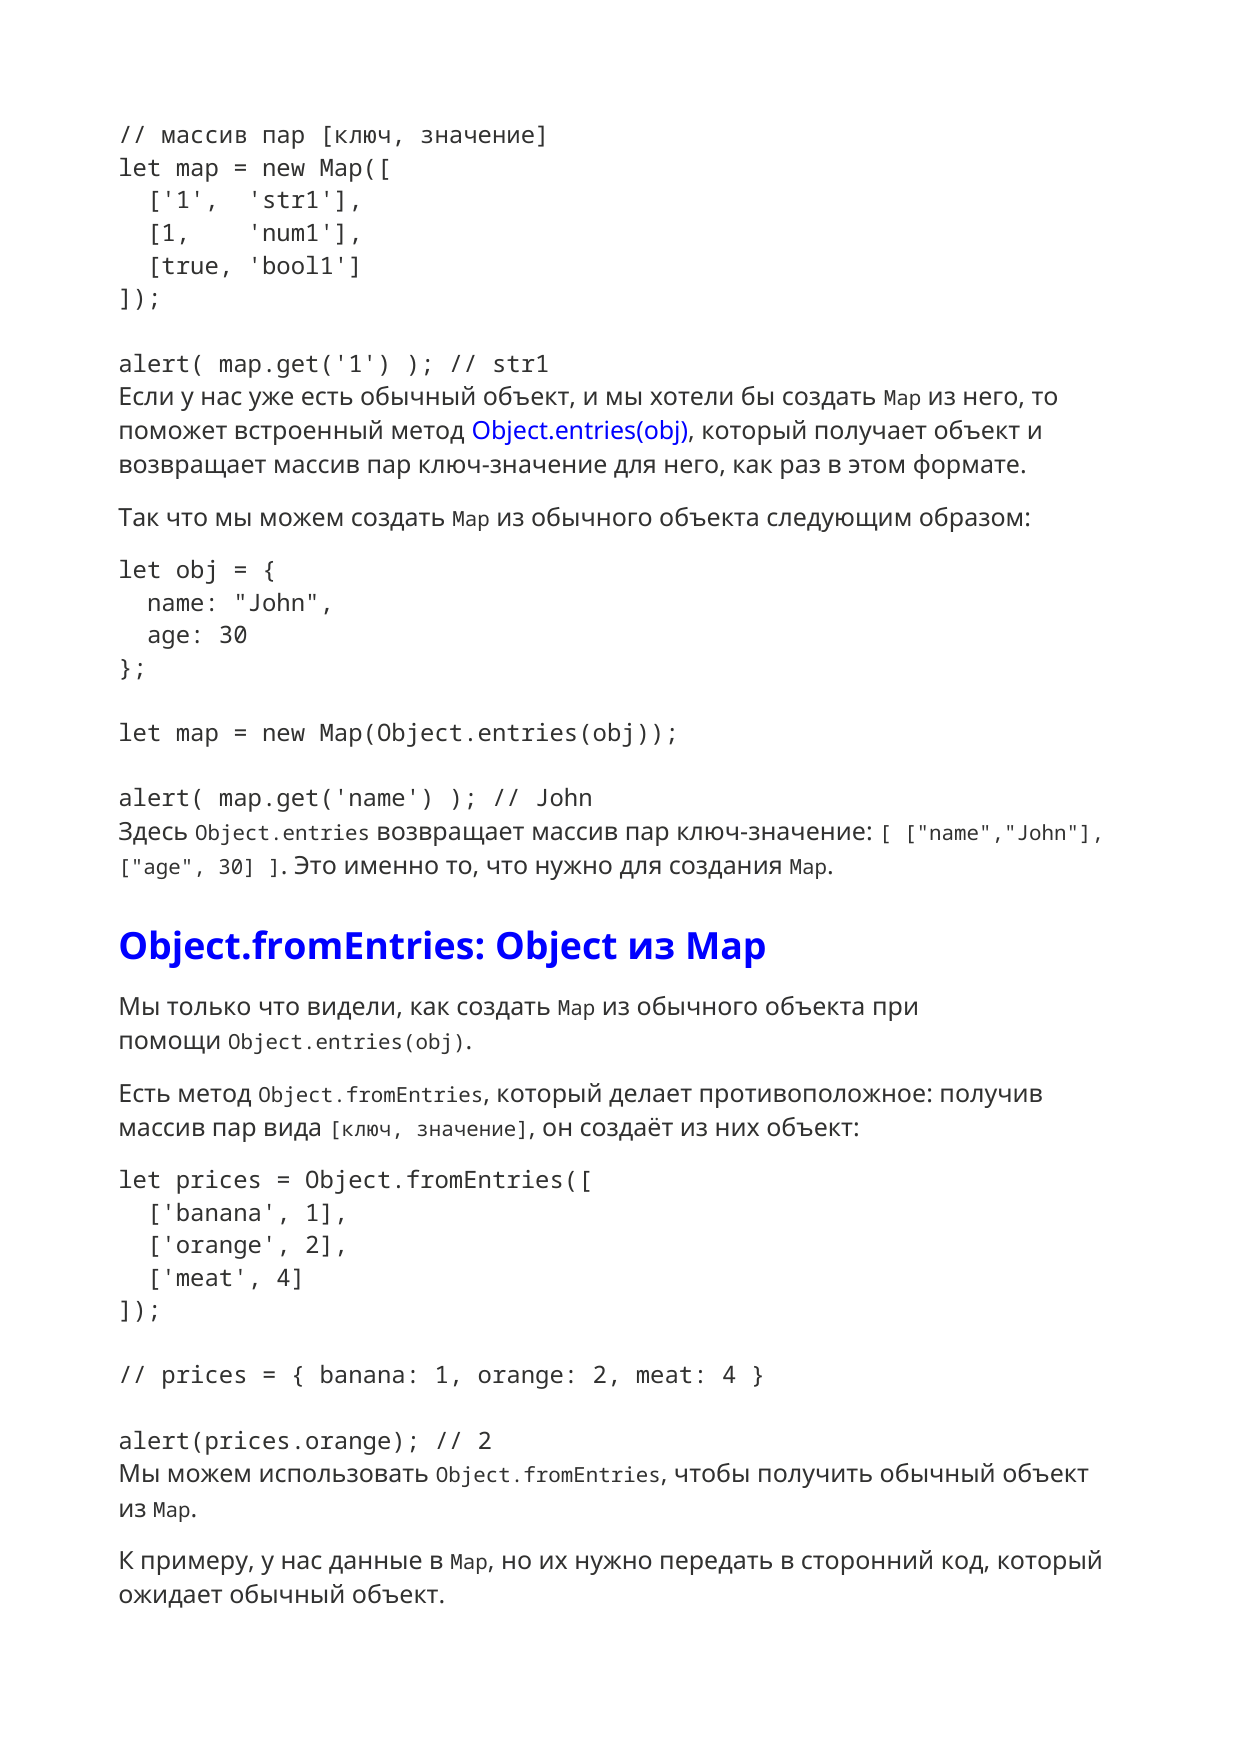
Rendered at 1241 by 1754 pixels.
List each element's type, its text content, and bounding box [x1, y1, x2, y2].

text Есть метод Object.fromEntries, который делает противоположное: получив массив пар вида [ключ, значение], он создаёт из них объект: [118, 1076, 1122, 1144]
text let map = new Map(Object.entries(obj)); [118, 716, 1122, 748]
text alert( map.get('1') ); // str1 [118, 346, 1122, 379]
text ['banana', 1], [118, 1195, 1122, 1228]
text К примеру, у нас данные в Map, но их нужно передать в сторонний код, который ожидает обычный объект. [118, 1543, 1122, 1611]
text Мы только что видели, как создать Map из обычного объекта при помощи Object.entries(obj). [118, 989, 1122, 1057]
text Здесь Object.entries возвращает массив пар ключ-значение: [ ["name","John"], ["age", 30] ]. Это именно то, что нужно для создания Map. [118, 813, 1122, 882]
text ]); [118, 281, 1122, 314]
text }; [118, 651, 1122, 683]
text ['orange', 2], [118, 1228, 1122, 1261]
text alert(prices.orange); // 2 [118, 1423, 1122, 1456]
text [true, 'bool1'] [118, 248, 1122, 281]
text let prices = Object.fromEntries([ [118, 1163, 1122, 1195]
text Мы можем использовать Object.fromEntries, чтобы получить обычный объект из Map. [118, 1456, 1122, 1524]
text ['1', 'str1'], [118, 183, 1122, 216]
list Object.fromEntries: Object из Map [118, 919, 1122, 970]
text ]); [118, 1293, 1122, 1326]
text // массив пар [ключ, значение] [118, 118, 1122, 151]
text [1, 'num1'], [118, 216, 1122, 248]
text name: "John", [118, 585, 1122, 618]
text Если у нас уже есть обычный объект, и мы хотели бы создать Map из него, то поможет встроенный метод Object.entries(obj), который получает объект и возвращает массив пар ключ-значение для него, как раз в этом формате. [118, 379, 1122, 481]
text let obj = { [118, 553, 1122, 585]
text Так что мы можем создать Map из обычного объекта следующим образом: [118, 500, 1122, 534]
text ['meat', 4] [118, 1261, 1122, 1293]
text alert( map.get('name') ); // John [118, 781, 1122, 813]
text // prices = { banana: 1, orange: 2, meat: 4 } [118, 1358, 1122, 1391]
text let map = new Map([ [118, 151, 1122, 183]
text age: 30 [118, 618, 1122, 651]
